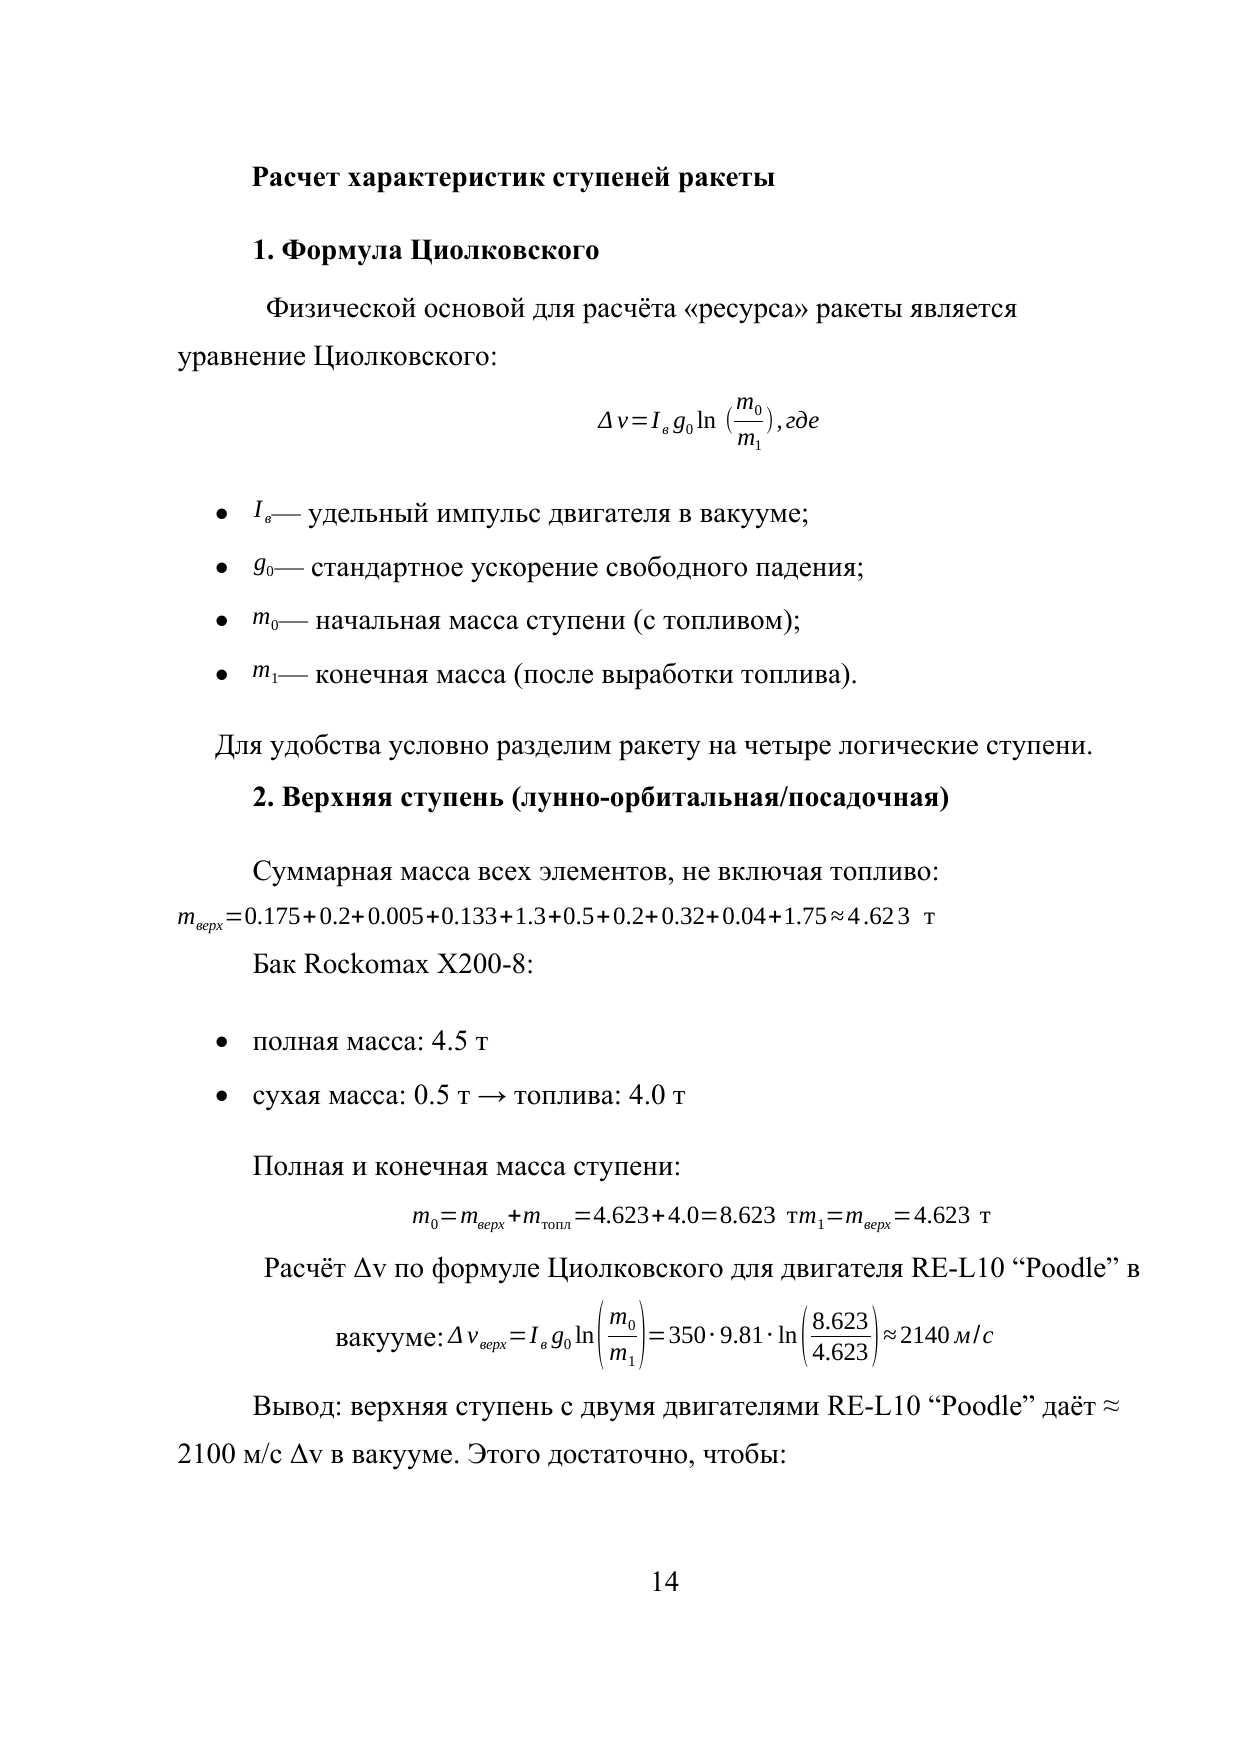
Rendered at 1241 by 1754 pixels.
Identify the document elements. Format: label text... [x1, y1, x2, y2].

text Бак Rockomax X200-8: [177, 948, 1152, 980]
text Физической основой для расчёта «ресурса» ракеты является уравнение Циолковского: [177, 291, 1152, 372]
list сухая масса: 0.5 т → топлива: 4.0 т [215, 1075, 1152, 1110]
list — стандартное ускорение свободного падения; [215, 547, 1152, 582]
text Суммарная масса всех элементов, не включая топливо: [177, 854, 1152, 886]
text Вывод: верхняя ступень с двумя двигателями RE-L10 “Poodle” даёт ≈ 2100 м/с Δv в вакууме. Этого достаточно, чтобы: [177, 1389, 1152, 1470]
subtitle 2. Верхняя ступень (лунно-орбитальная/посадочная) [252, 781, 1152, 813]
subtitle 1. Формула Циолковского [252, 234, 1152, 266]
list — удельный импульс двигателя в вакууме; [215, 493, 1152, 529]
text Полная и конечная масса ступени: [177, 1149, 1152, 1181]
subtitle Расчет характеристик ступеней ракеты [177, 160, 1152, 192]
list — начальная масса ступени (с топливом); [215, 600, 1152, 636]
list полная масса: 4.5 т [215, 1021, 1152, 1057]
list — конечная масса (после выработки топлива). [215, 654, 1152, 689]
text Расчёт Δv по формуле Циолковского для двигателя RE-L10 “Poodle” в вакууме: [177, 1251, 1152, 1373]
text Для удобства условно разделим ракету на четыре логические ступени. [215, 728, 1152, 760]
